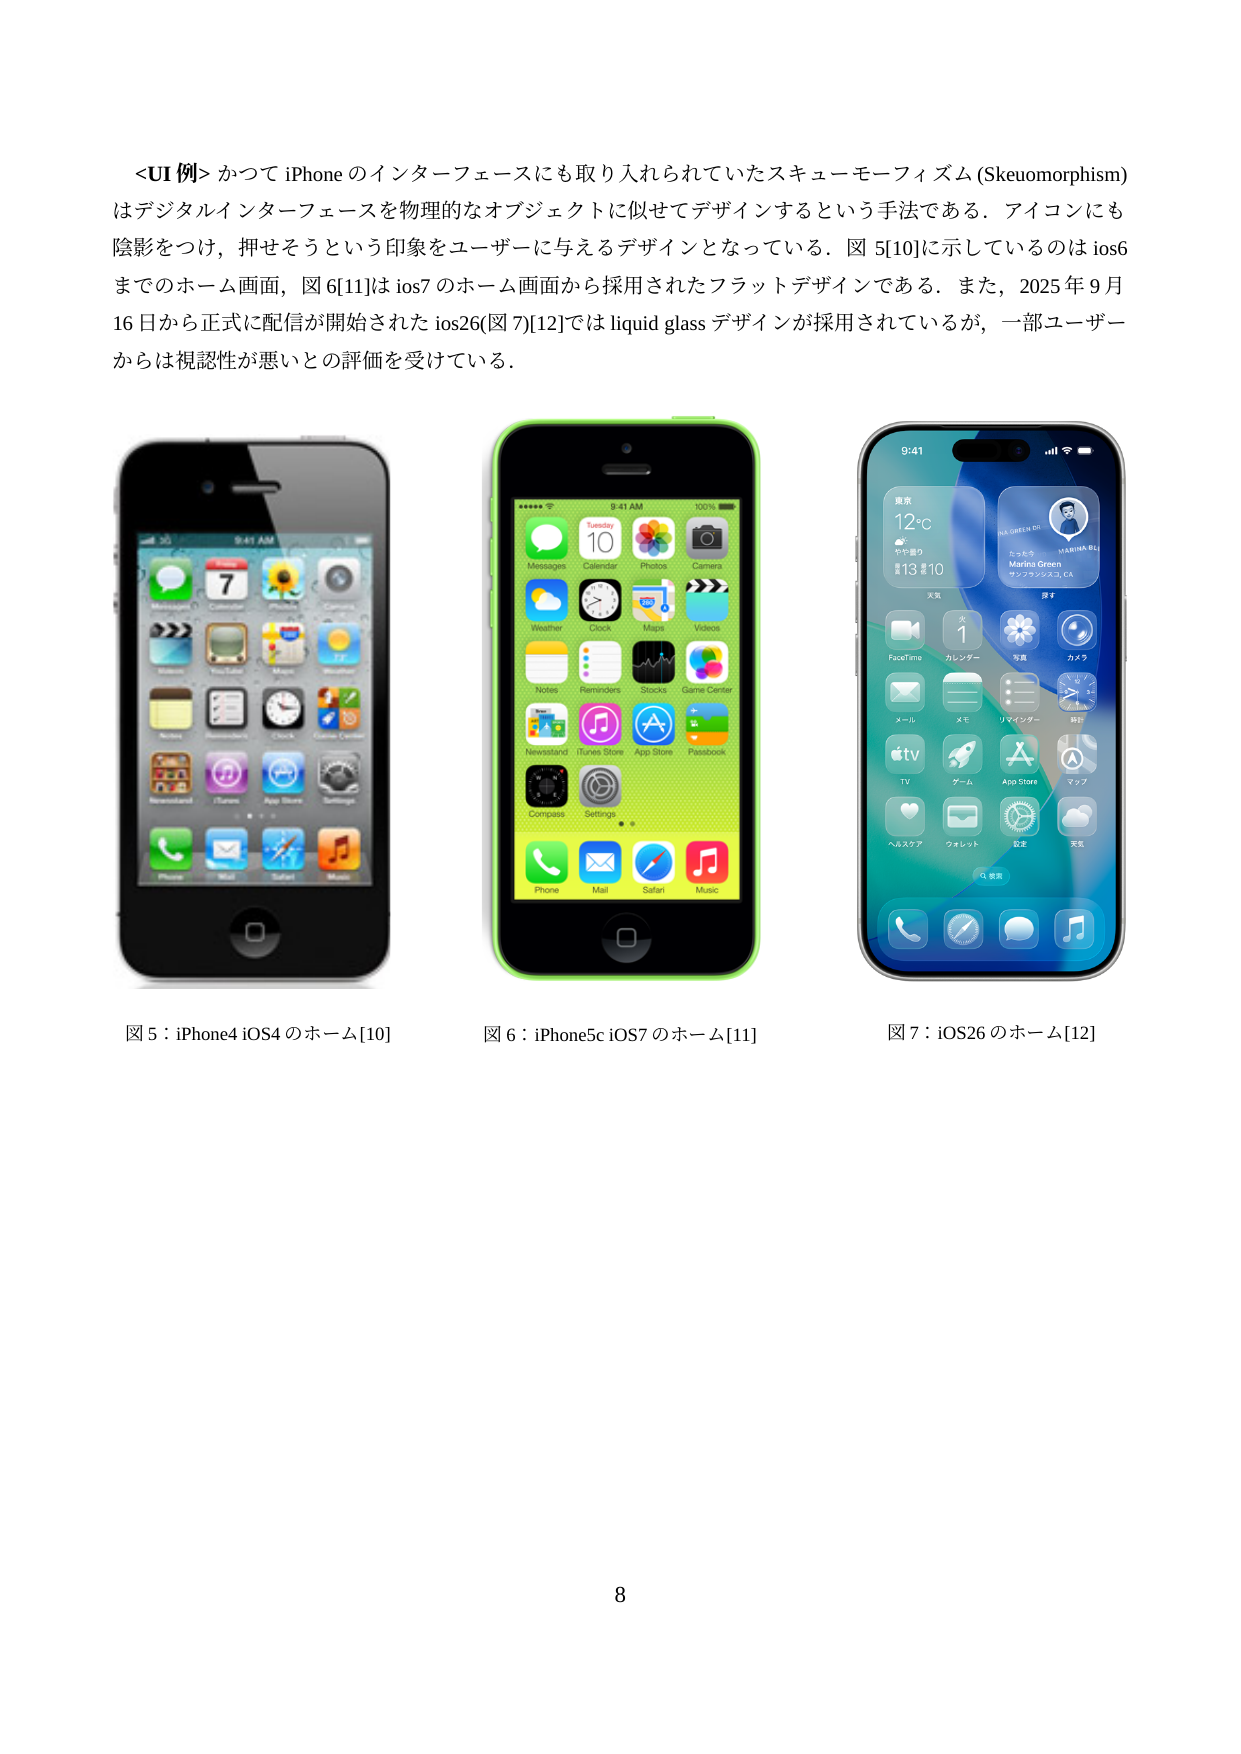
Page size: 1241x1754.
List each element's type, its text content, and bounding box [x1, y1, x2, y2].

picture [854, 418, 1128, 983]
picture [481, 414, 763, 983]
picture [112, 434, 391, 989]
text <UI例> かつてiPhoneのインターフェースにも取り入れられていたスキューモーフィズム(Skeuomorphism)はデジタルインターフェースを物理的なオブジェクトに似せてデザインするという手法である．アイコンにも陰影をつけ，押せそうという印象をユーザーに与えるデザインとなっている．図5[10]に示しているのはios6までのホーム画面，図6[11]はios7のホーム画面から採用されたフラットデザインである．また，2025年9月16日から正式に配信が開始されたios26(図7)[12]ではliquid glassデザインが採用されているが，一部ユーザーからは視認性が悪いとの評価を受けている． [112, 153, 1128, 378]
